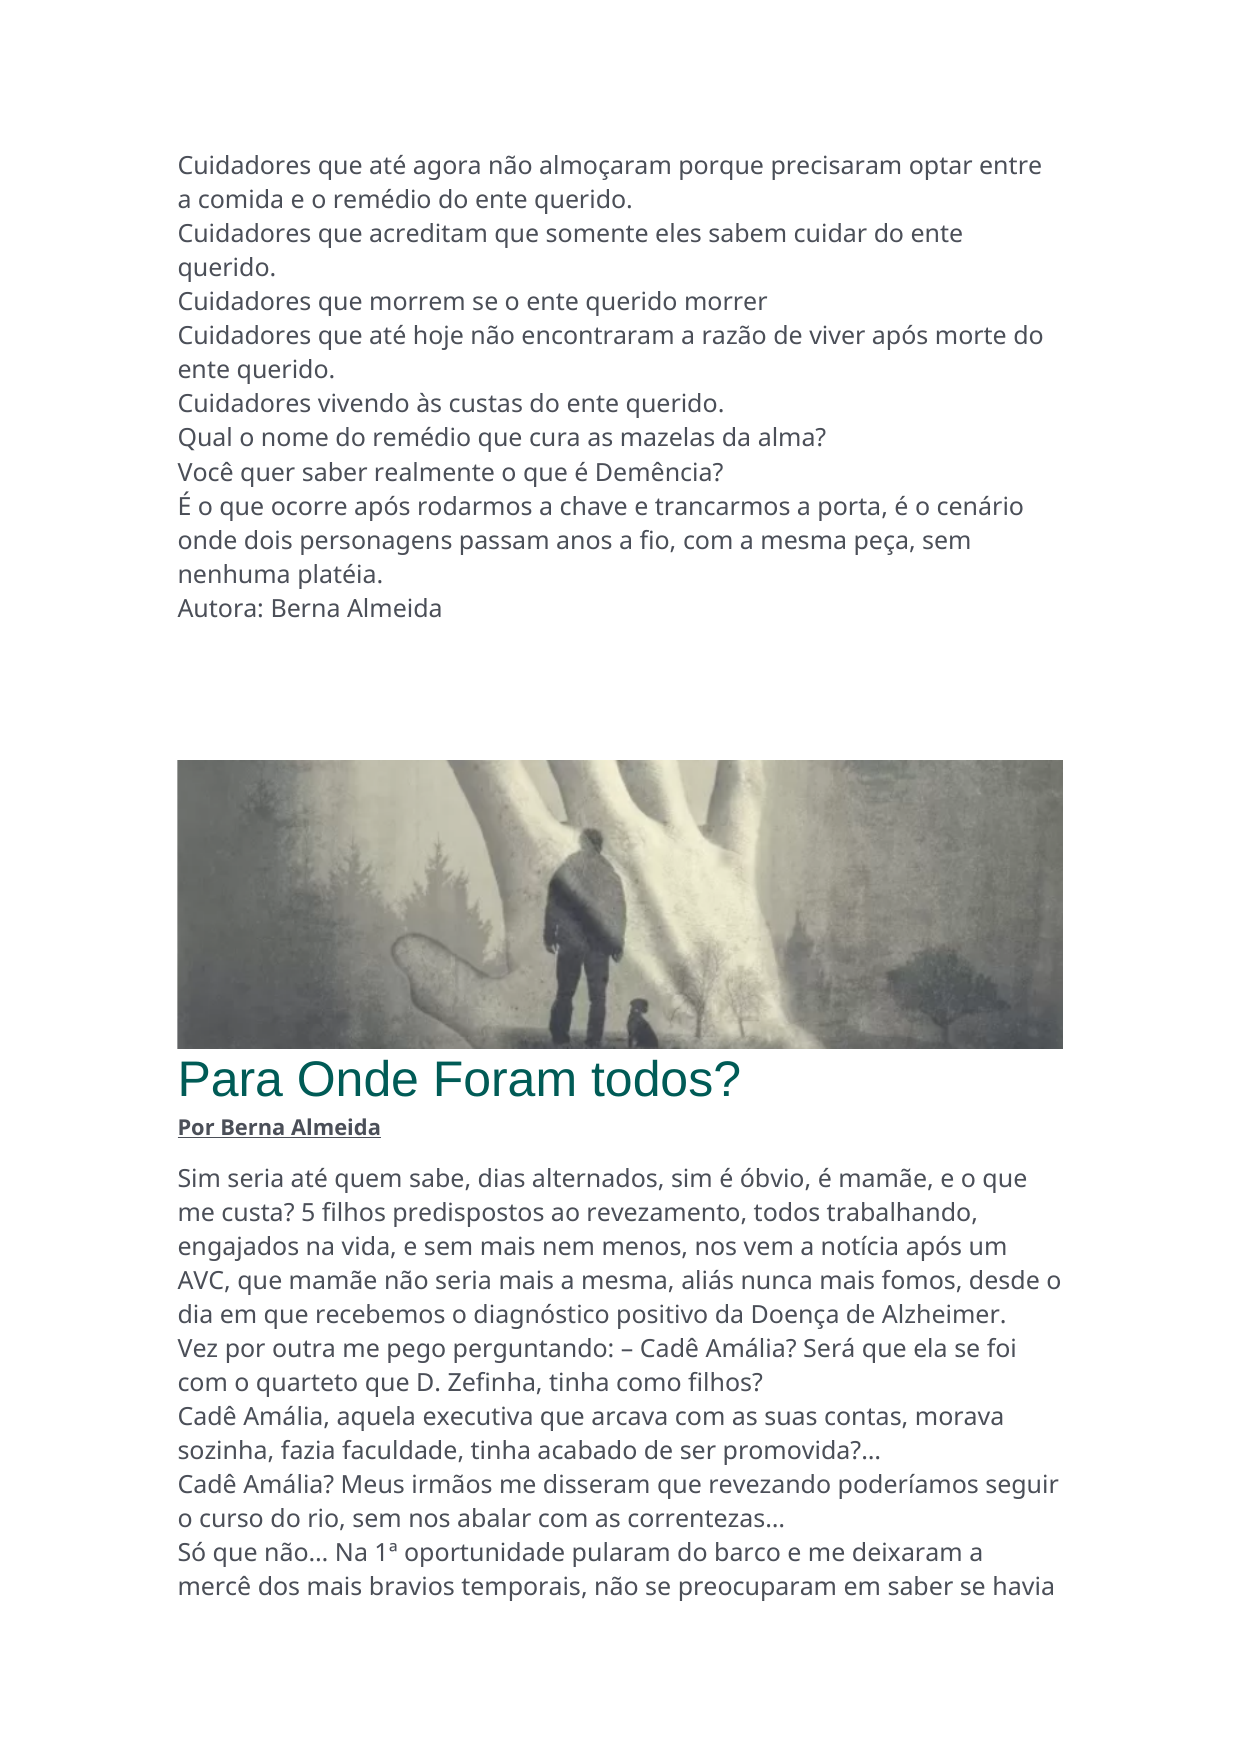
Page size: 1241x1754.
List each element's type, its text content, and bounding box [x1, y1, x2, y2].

text Qual o nome do remédio que cura as mazelas da alma? [177, 420, 1063, 454]
text Você quer saber realmente o que é Demência? [177, 454, 1063, 488]
text Cuidadores que até agora não almoçaram porque precisaram optar entre a comida e o remédio do ente querido. [177, 148, 1063, 216]
text Cuidadores que até hoje não encontraram a razão de viver após morte do ente querido. [177, 318, 1063, 386]
text Cadê Amália? Meus irmãos me disseram que revezando poderíamos seguir o curso do rio, sem nos abalar com as correntezas… [177, 1467, 1063, 1535]
text Vez por outra me pego perguntando: – Cadê Amália? Será que ela se foi com o quarteto que D. Zefinha, tinha como filhos? [177, 1331, 1063, 1399]
text Cuidadores vivendo às custas do ente querido. [177, 386, 1063, 420]
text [177, 1535, 1063, 1603]
picture [177, 760, 1063, 1049]
text Autora: Berna Almeida [177, 590, 1063, 624]
text Cadê Amália, aquela executiva que arcava com as suas contas, morava sozinha, fazia faculdade, tinha acabado de ser promovida?… [177, 1399, 1063, 1467]
text Sim seria até quem sabe, dias alternados, sim é óbvio, é mamãe, e o que me custa? 5 filhos predispostos ao revezamento, todos trabalhando, engajados na vida, e sem mais nem menos, nos vem a notícia após um AVC, que mamãe não seria mais a mesma, aliás nunca mais fomos, desde o dia em que recebemos o diagnóstico positivo da Doença de Alzheimer. [177, 1160, 1063, 1331]
subtitle Para Onde Foram todos? [177, 1049, 1063, 1106]
text Cuidadores que morrem se o ente querido morrer [177, 284, 1063, 318]
text É o que ocorre após rodarmos a chave e trancarmos a porta, é o cenário onde dois personagens passam anos a fio, com a mesma peça, sem nenhuma platéia. [177, 488, 1063, 590]
text Por Berna Almeida [177, 1111, 1063, 1141]
text Cuidadores que acreditam que somente eles sabem cuidar do ente querido. [177, 216, 1063, 284]
